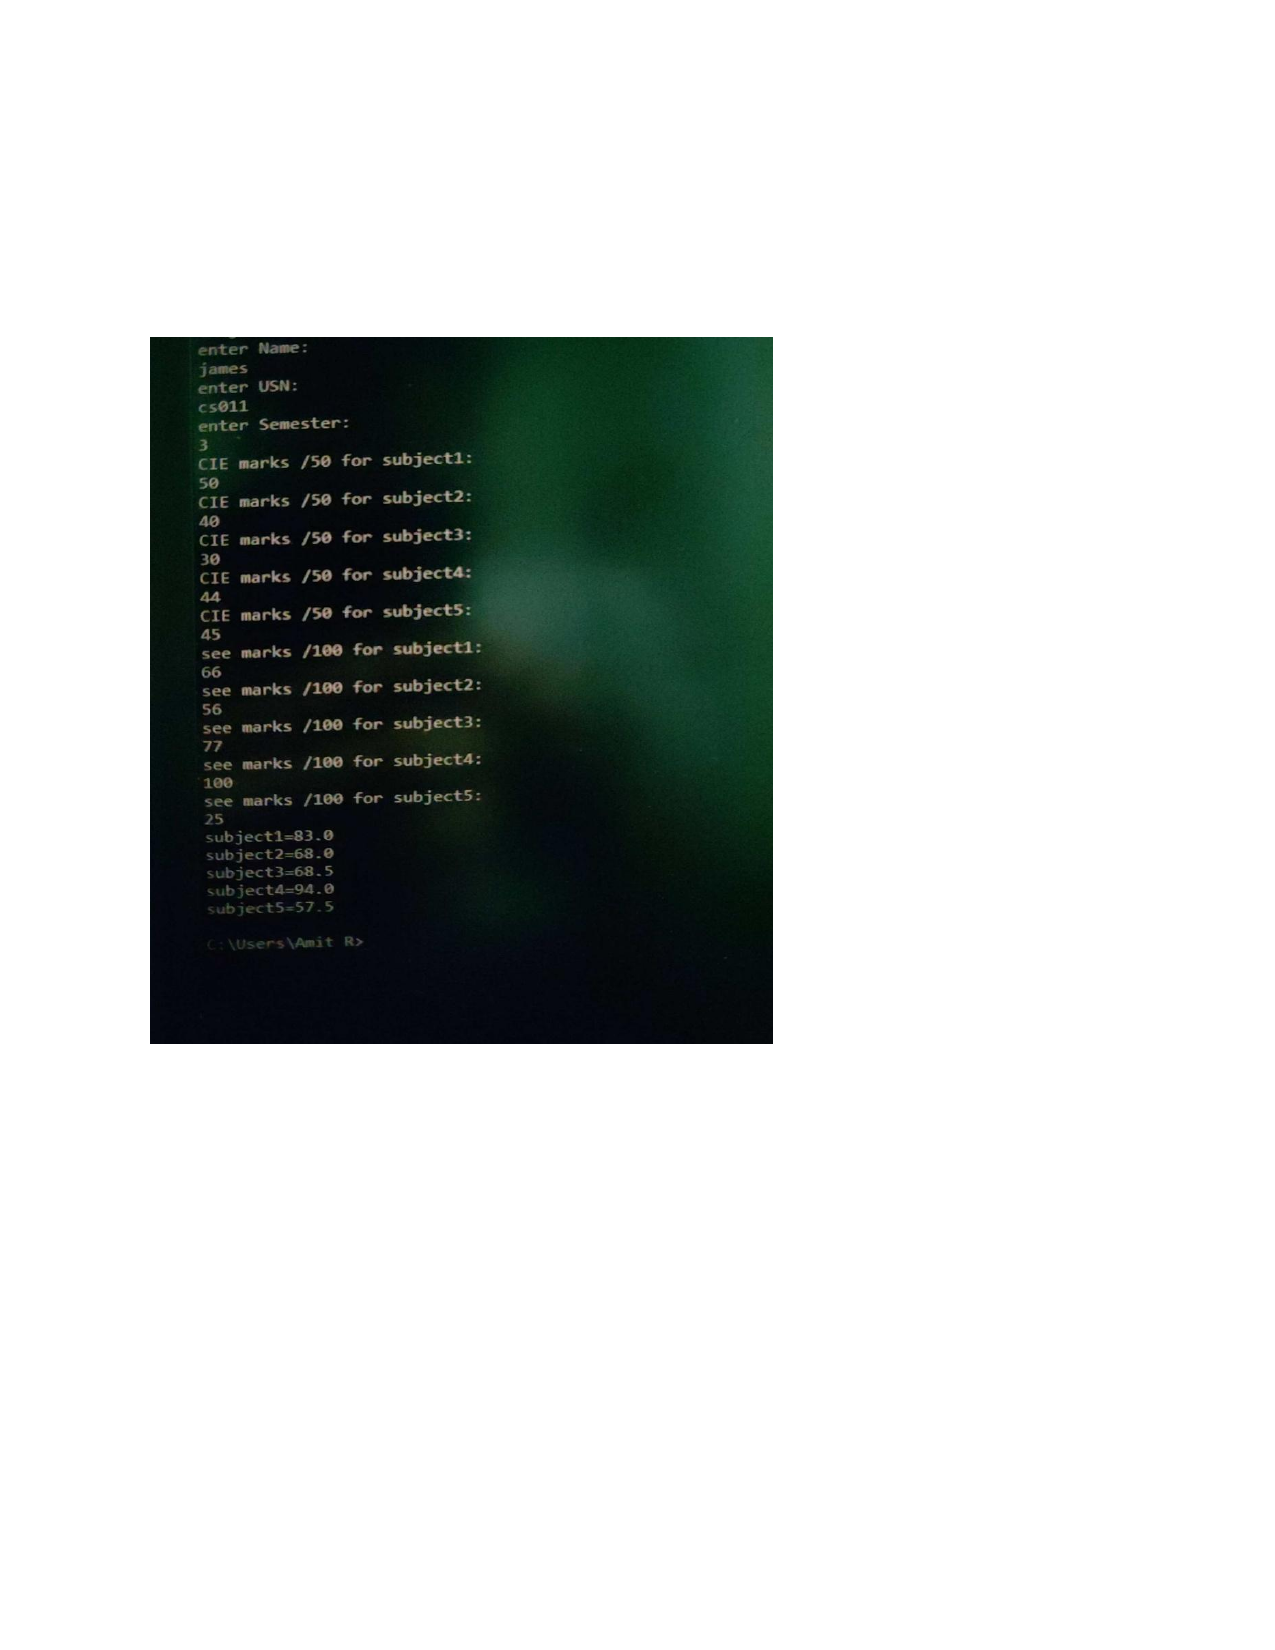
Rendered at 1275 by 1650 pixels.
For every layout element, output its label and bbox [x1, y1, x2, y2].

picture [150, 337, 774, 1044]
